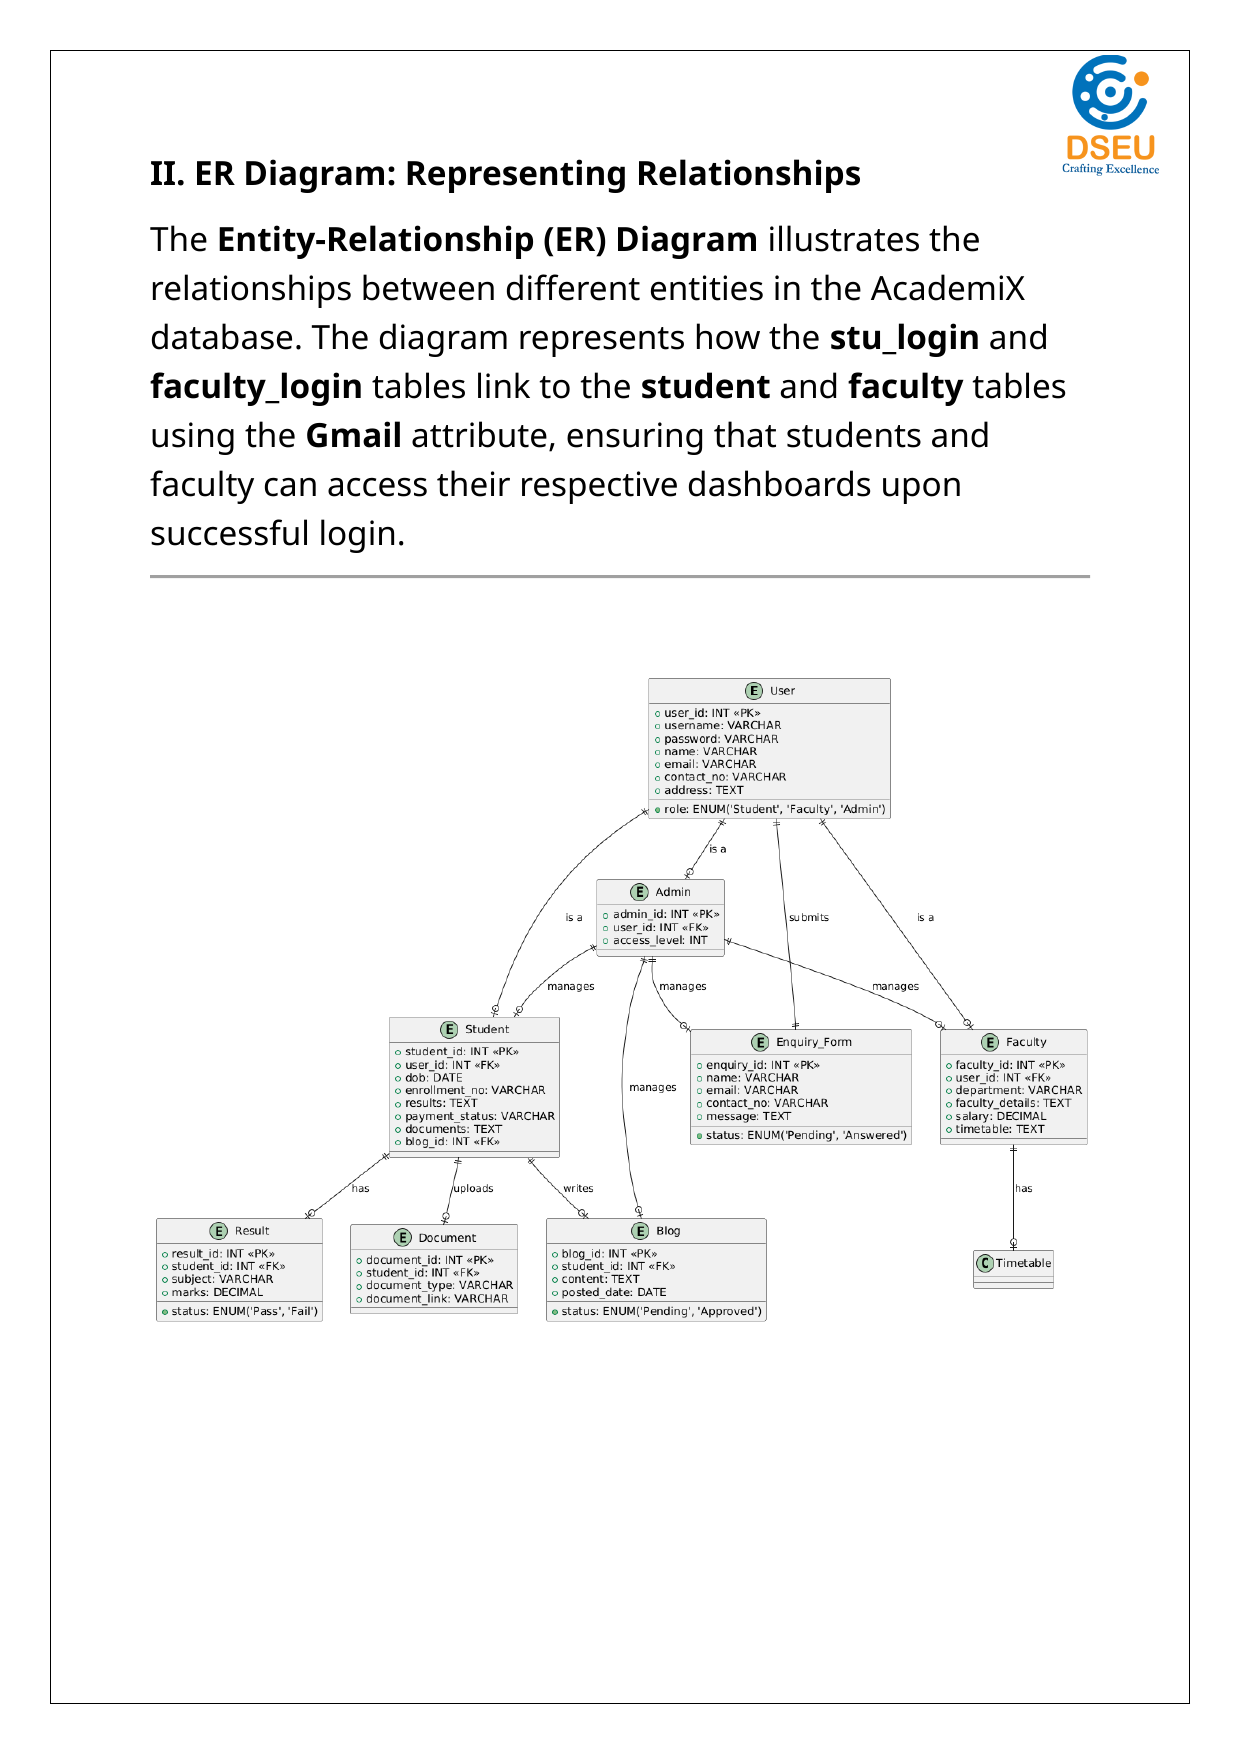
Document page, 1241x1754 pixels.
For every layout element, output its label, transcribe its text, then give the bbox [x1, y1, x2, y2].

text II. ER Diagram: Representing Relationships [150, 150, 1090, 195]
picture [150, 672, 1091, 1325]
text The Entity-Relationship (ER) Diagram illustrates the relationships between different entities in the AcademiX database. The diagram represents how the stu_login and faculty_login tables link to the student and faculty tables using the Gmail attribute, ensuring that students and faculty can access their respective dashboards upon successful login. [150, 216, 1090, 555]
picture [1062, 55, 1159, 176]
